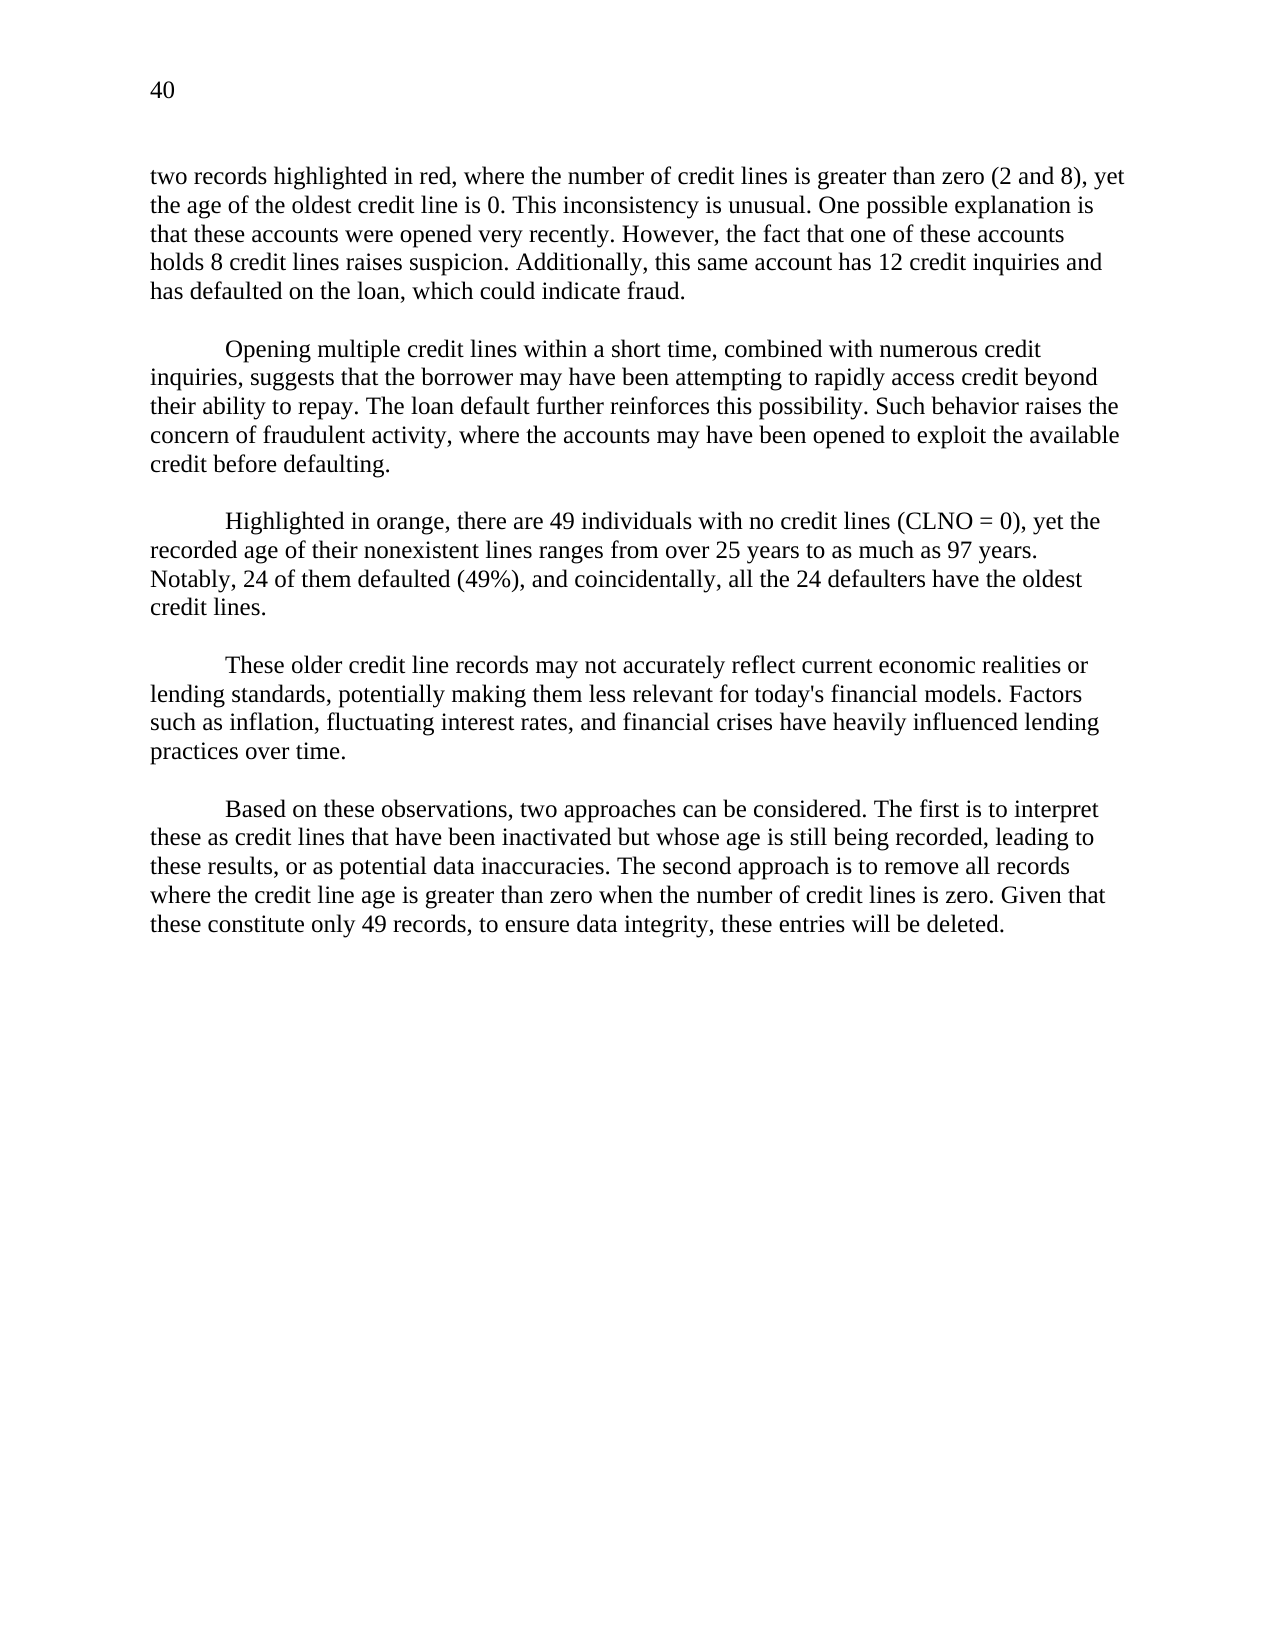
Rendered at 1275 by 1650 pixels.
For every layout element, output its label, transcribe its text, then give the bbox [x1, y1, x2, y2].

text Based on these observations, two approaches can be considered. The first is to interpret these as credit lines that have been inactivated but whose age is still being recorded, leading to these results, or as potential data inaccuracies. The second approach is to remove all records where the credit line age is greater than zero when the number of credit lines is zero. Given that these constitute only 49 records, to ensure data integrity, these entries will be deleted. [150, 794, 1125, 937]
text These older credit line records may not accurately reflect current economic realities or lending standards, potentially making them less relevant for today's financial models. Factors such as inflation, fluctuating interest rates, and financial crises have heavily influenced lending practices over time. [150, 650, 1125, 765]
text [150, 161, 1125, 305]
text Highlighted in orange, there are 49 individuals with no credit lines (CLNO = 0), yet the recorded age of their nonexistent lines ranges from over 25 years to as much as 97 years. Notably, 24 of them defaulted (49%), and coincidentally, all the 24 defaulters have the oldest credit lines. [150, 506, 1125, 621]
text Opening multiple credit lines within a short time, combined with numerous credit inquiries, suggests that the borrower may have been attempting to rapidly access credit beyond their ability to repay. The loan default further reinforces this possibility. Such behavior raises the concern of fraudulent activity, where the accounts may have been opened to exploit the available credit before defaulting. [150, 334, 1125, 477]
